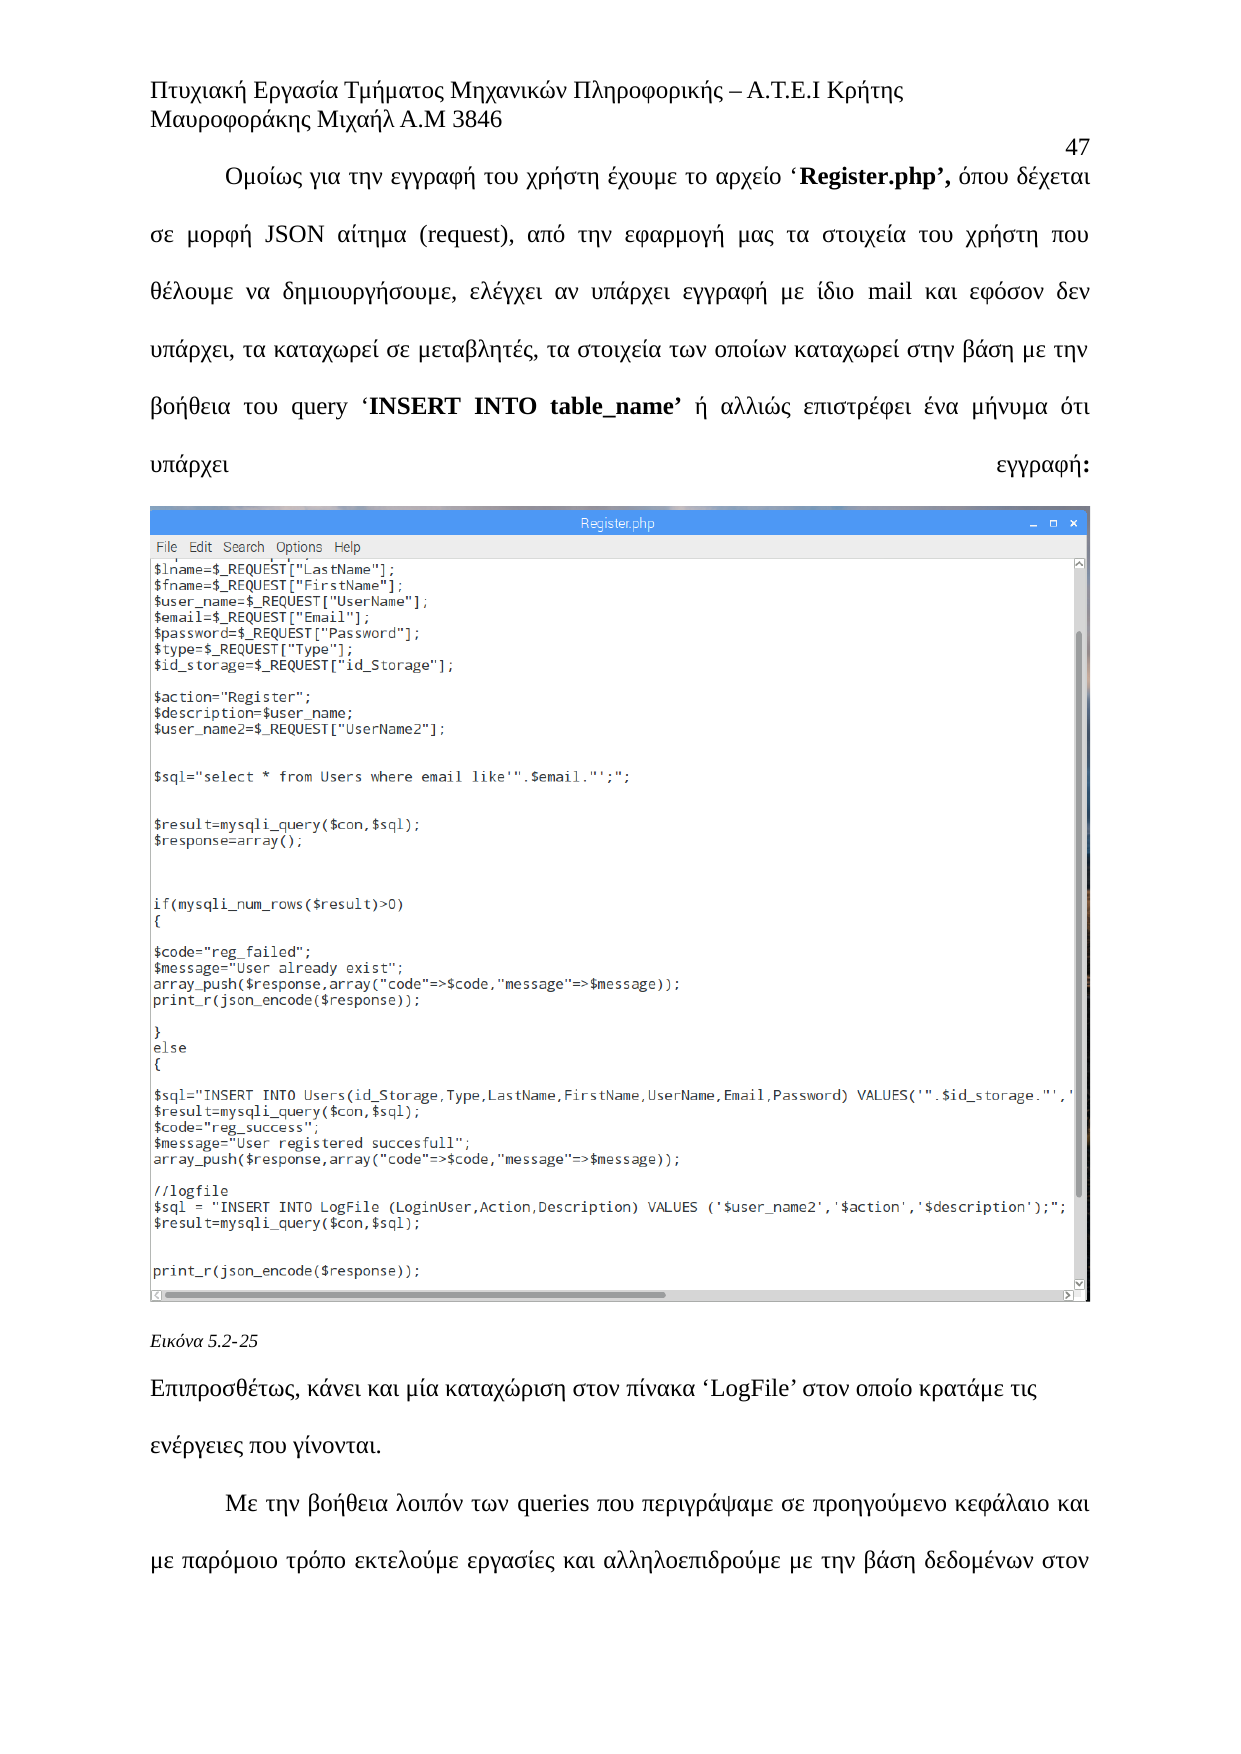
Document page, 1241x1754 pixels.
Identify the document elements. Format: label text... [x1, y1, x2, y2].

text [150, 1488, 1090, 1574]
text Ομοίως για την εγγραφή του χρήστη έχουμε το αρχείο ‘Register.php’, όπου δέχεται σε μορφή JSON αίτημα (request), από την εφαρμογή μας τα στοιχεία του χρήστη που θέλουμε να δημιουργήσουμε, ελέγχει αν υπάρχει εγγραφή με ίδιο mail και εφόσον δεν υπάρχει, τα καταχωρεί σε μεταβλητές, τα στοιχεία των οποίων καταχωρεί στην βάση με την βοήθεια του query ‘INSERT INTO table_name’ ή αλλιώς επιστρέφει ένα μήνυμα ότι υπάρχει εγγραφή: [150, 161, 1090, 506]
picture [150, 506, 1091, 1302]
text Επιπροσθέτως, κάνει και μία καταχώριση στον πίνακα ‘LogFile’ στον οποίο κρατάμε τις ενέργειες που γίνονται. [150, 1373, 1090, 1459]
